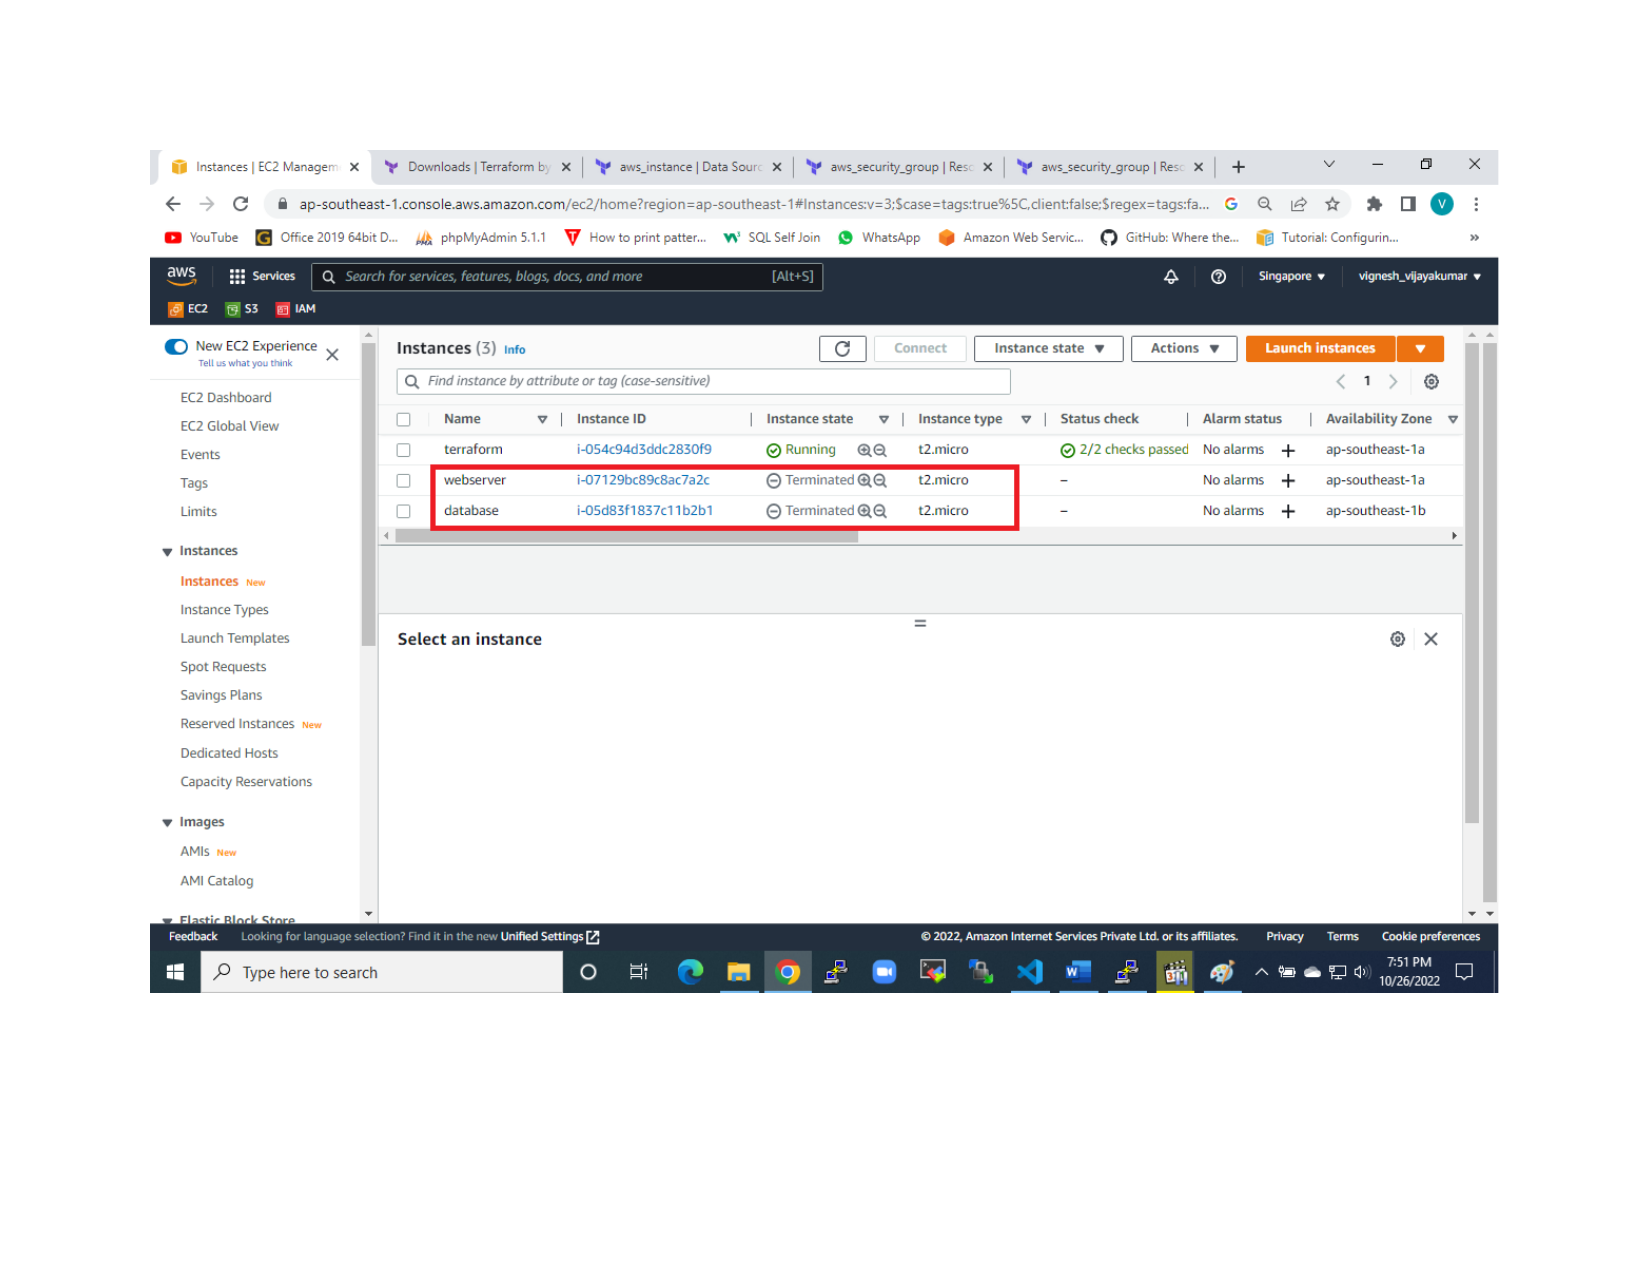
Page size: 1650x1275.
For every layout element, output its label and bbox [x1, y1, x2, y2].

picture [150, 150, 1499, 993]
